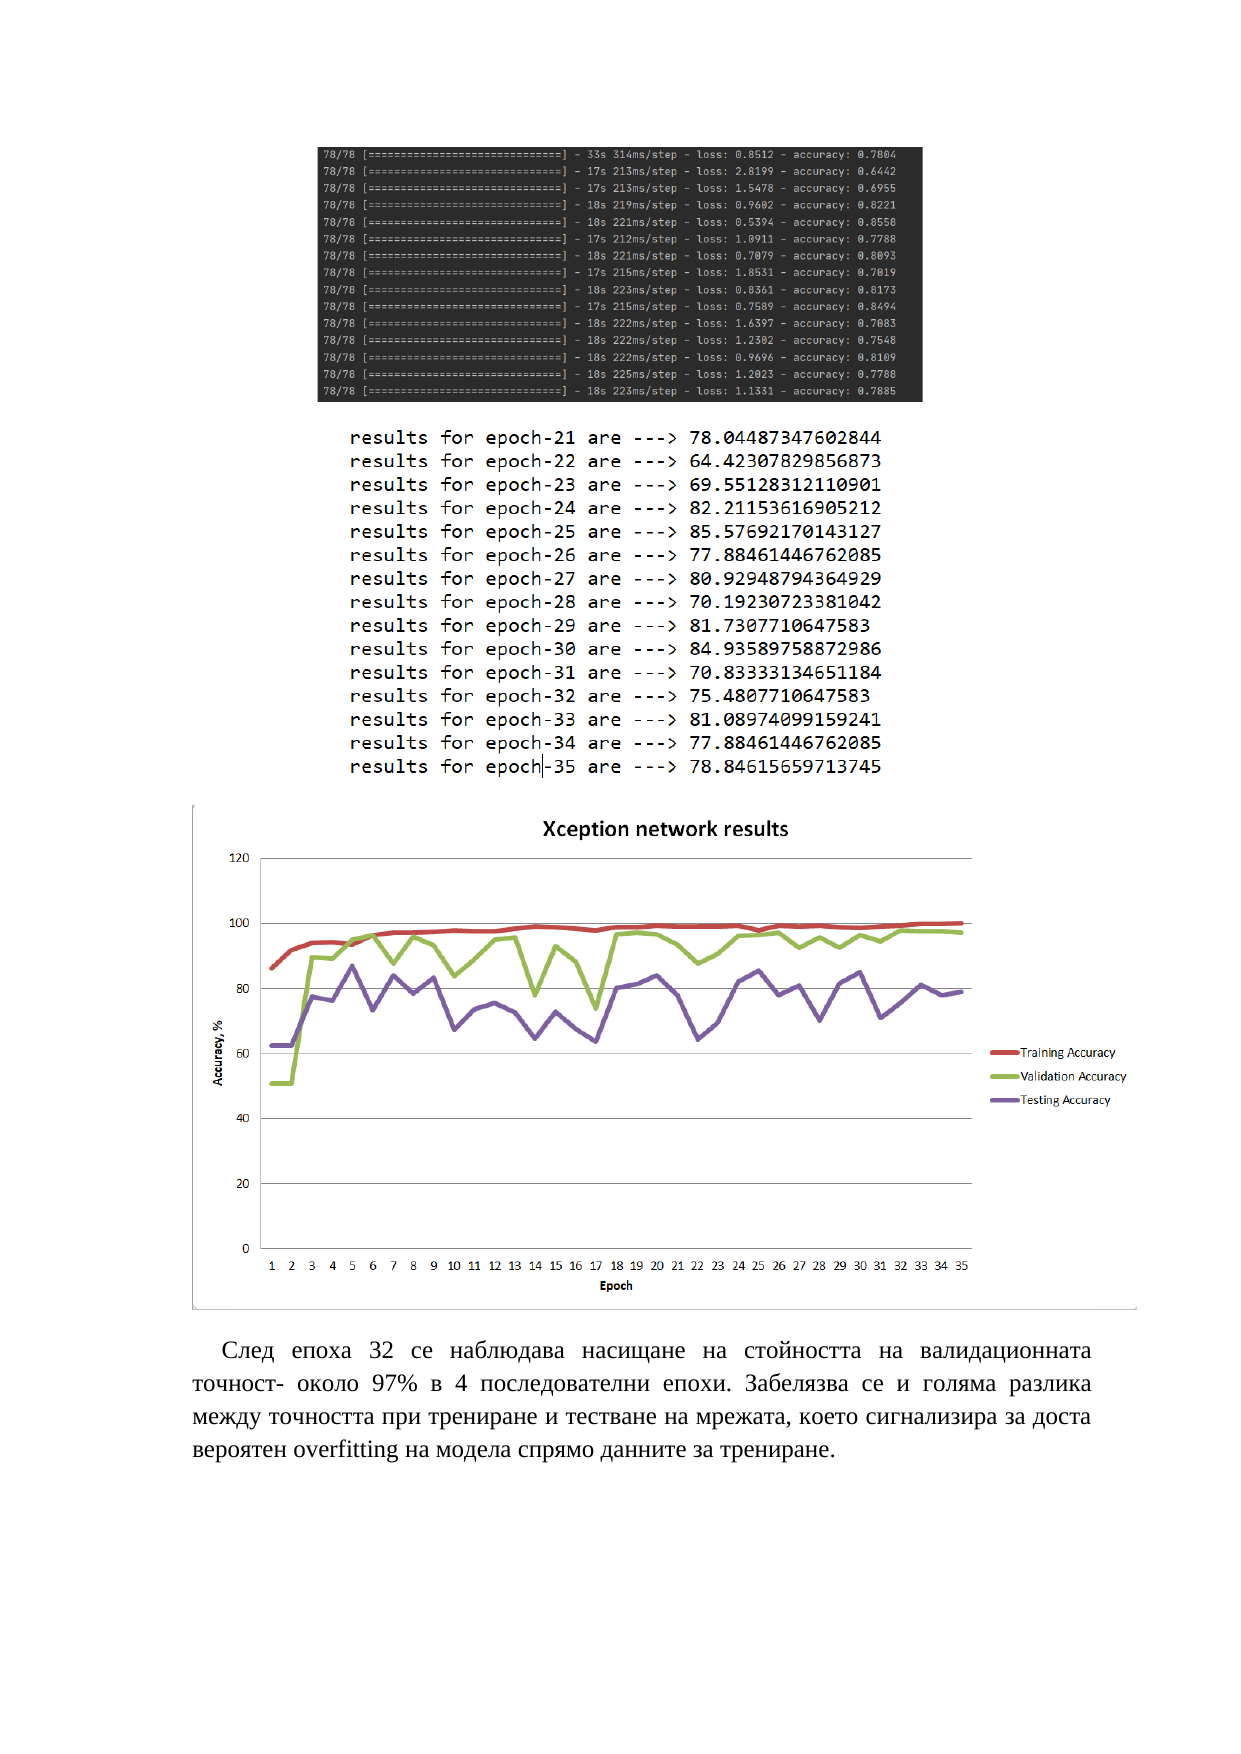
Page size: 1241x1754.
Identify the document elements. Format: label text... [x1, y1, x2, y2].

text След епоха 32 се наблюдава насищане на стойността на валидационната точност- около 97% в 4 последователни епохи. Забелязва се и голяма разлика между точността при трениране и тестване на мрежата, което сигнализира за доста вероятен overfitting на модела спрямо данните за трениране. [192, 1335, 1093, 1463]
picture [317, 147, 923, 402]
picture [192, 805, 1138, 1310]
picture [344, 427, 897, 780]
